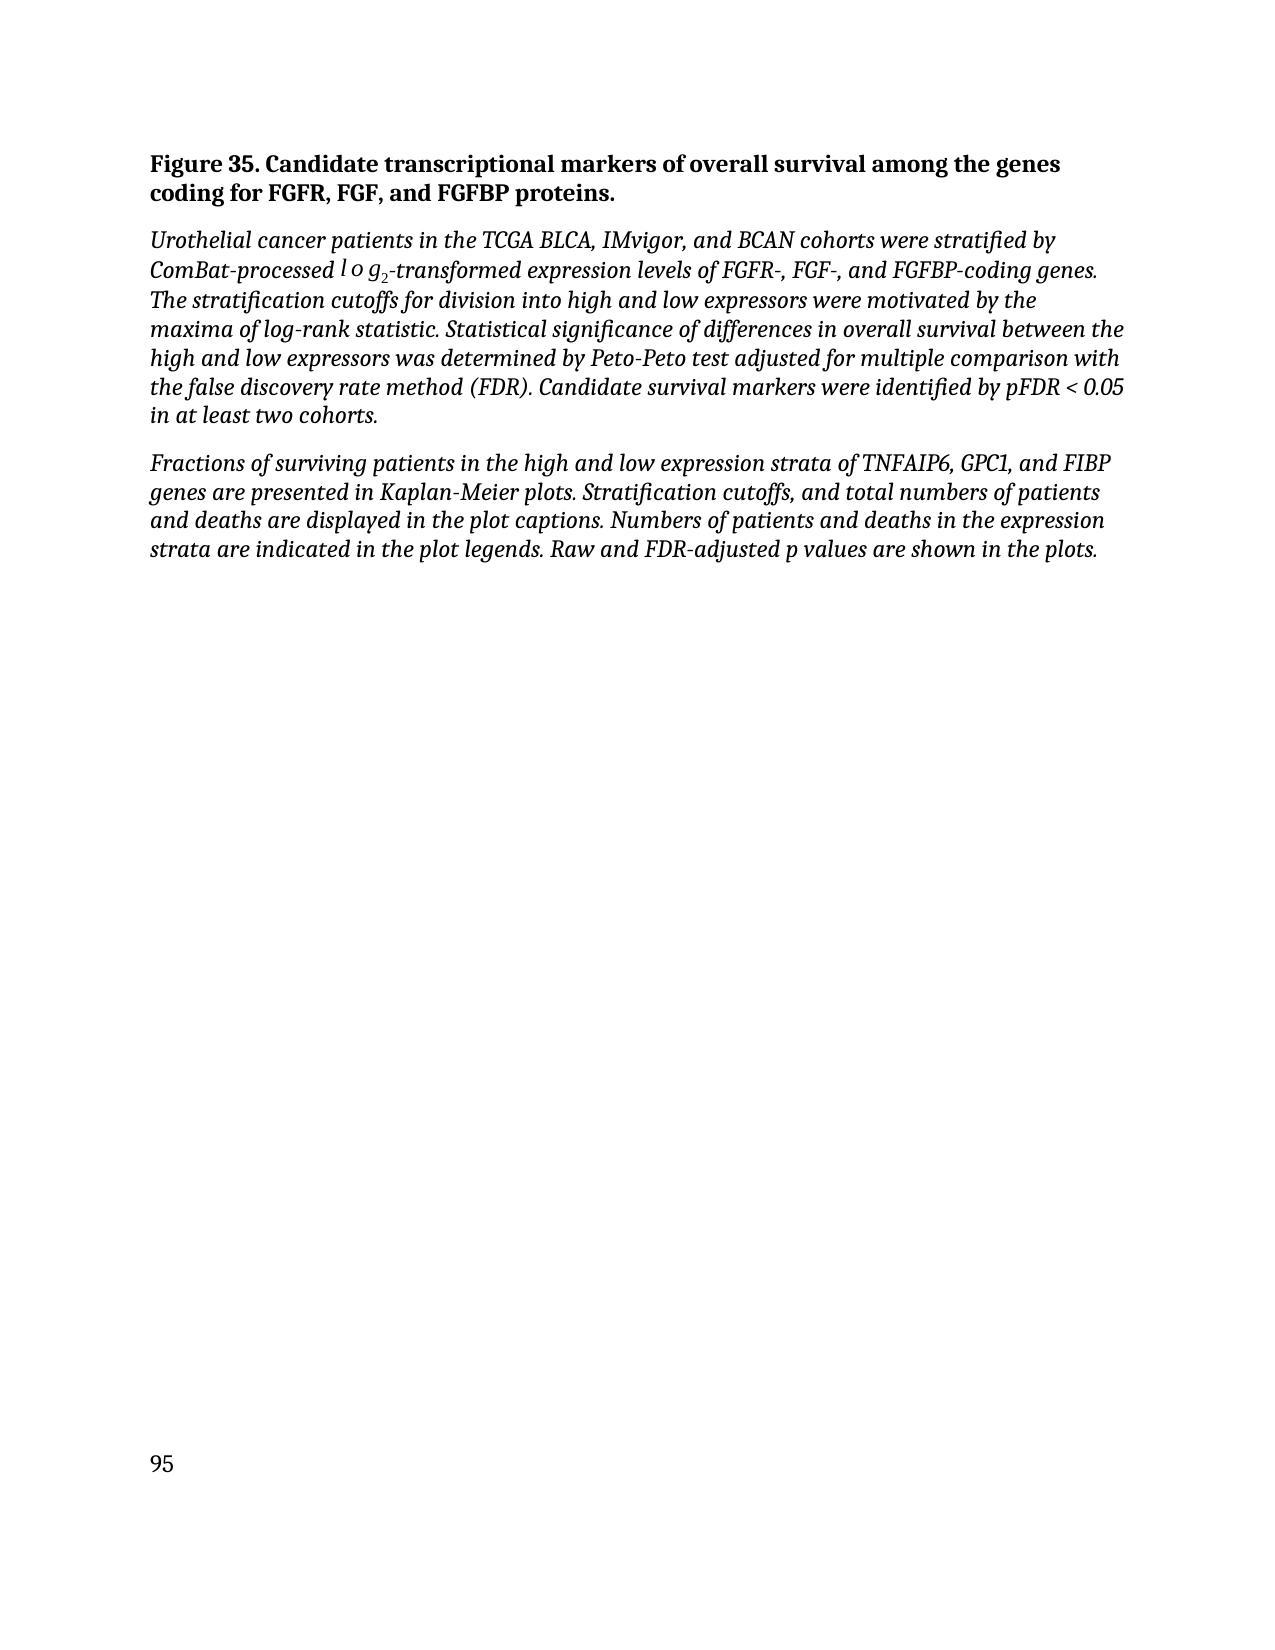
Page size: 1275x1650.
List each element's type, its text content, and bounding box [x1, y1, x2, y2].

text Figure 35. Candidate transcriptional markers of overall survival among the genes coding for FGFR, FGF, and FGFBP proteins. [150, 150, 1125, 207]
text Urothelial cancer patients in the TCGA BLCA, IMvigor, and BCAN cohorts were stratified by ComBat-processed -transformed expression levels of FGFR-, FGF-, and FGFBP-coding genes. The stratification cutoffs for division into high and low expressors were motivated by the maxima of log-rank statistic. Statistical significance of differences in overall survival between the high and low expressors was determined by Peto-Peto test adjusted for multiple comparison with the false discovery rate method (FDR). Candidate survival markers were identified by pFDR < 0.05 in at least two cohorts. [150, 226, 1125, 430]
text Fractions of surviving patients in the high and low expression strata of TNFAIP6, GPC1, and FIBP genes are presented in Kaplan-Meier plots. Stratification cutoffs, and total numbers of patients and deaths are displayed in the plot captions. Numbers of patients and deaths in the expression strata are indicated in the plot legends. Raw and FDR-adjusted p values are shown in the plots. [150, 449, 1125, 564]
